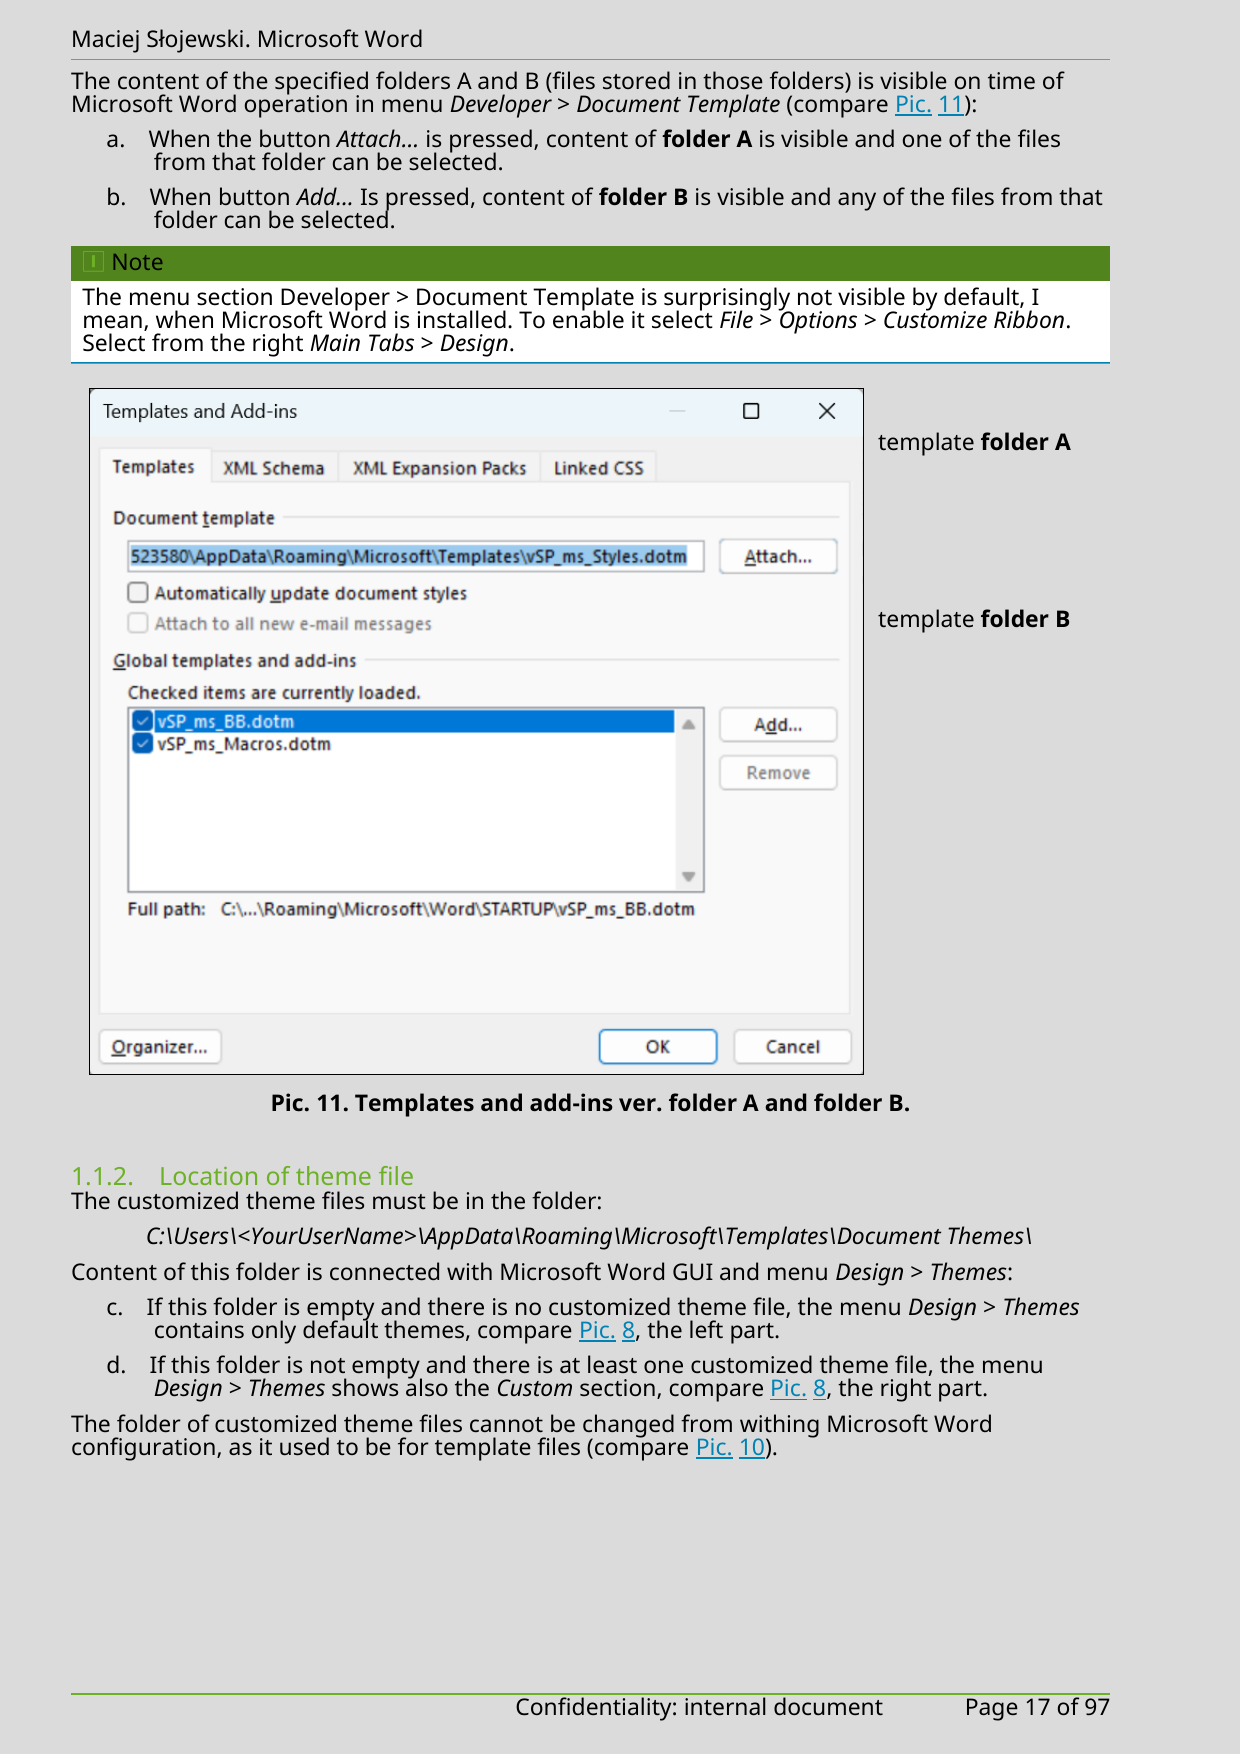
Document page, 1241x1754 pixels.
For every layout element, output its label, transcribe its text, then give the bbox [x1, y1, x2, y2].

list If this folder is empty and there is no customized theme file, the menu Design > Themes contains only default themes, compare Pic. 8, the left part. [106, 1297, 1110, 1343]
text The customized theme files must be in the folder: [71, 1191, 1110, 1214]
subtitle Location of theme file [71, 1166, 1110, 1191]
text C:\Users\<YourUserName>\AppData\Roaming\Microsoft\Templates\Document Themes\ [71, 1226, 708, 1249]
picture [90, 389, 863, 1074]
table_header 🄸 Note [71, 246, 1110, 281]
text The content of the specified folders A and B (files stored in those folders) is visible on time of Microsoft Word operation in menu Developer > Document Template (compare Pic. 11): [71, 71, 1110, 117]
table_cell The menu section Developer > Document Template is surprisingly not visible by default, I mean, when Microsoft Word is installed. To enable it select File > Options > Customize Ribbon. Select from the right Main Tabs > Design. [71, 281, 1110, 362]
list If this folder is not empty and there is at least one customized theme file, the menu Design > Themes shows also the Custom section, compare Pic. 8, the right part. [106, 1355, 1110, 1401]
list When the button Attach… is pressed, content of folder A is visible and one of the files from that folder can be selected. [106, 129, 1110, 175]
text The folder of customized theme files cannot be changed from withing Microsoft Word configuration, as it used to be for template files (compare Pic. 10). [71, 1414, 1110, 1459]
text Pic. 11. Templates and add-ins ver. folder A and folder B. [source: herein] [71, 1093, 1110, 1116]
text Content of this folder is connected with Microsoft Word GUI and menu Design > Themes: [71, 1262, 1110, 1284]
list When button Add… Is pressed, content of folder B is visible and any of the files from that folder can be selected. [106, 187, 1110, 233]
text C:\Users\<YourUserName>\AppData\Roaming\Microsoft\Templates\Document Themes\ [702, 1226, 1110, 1249]
